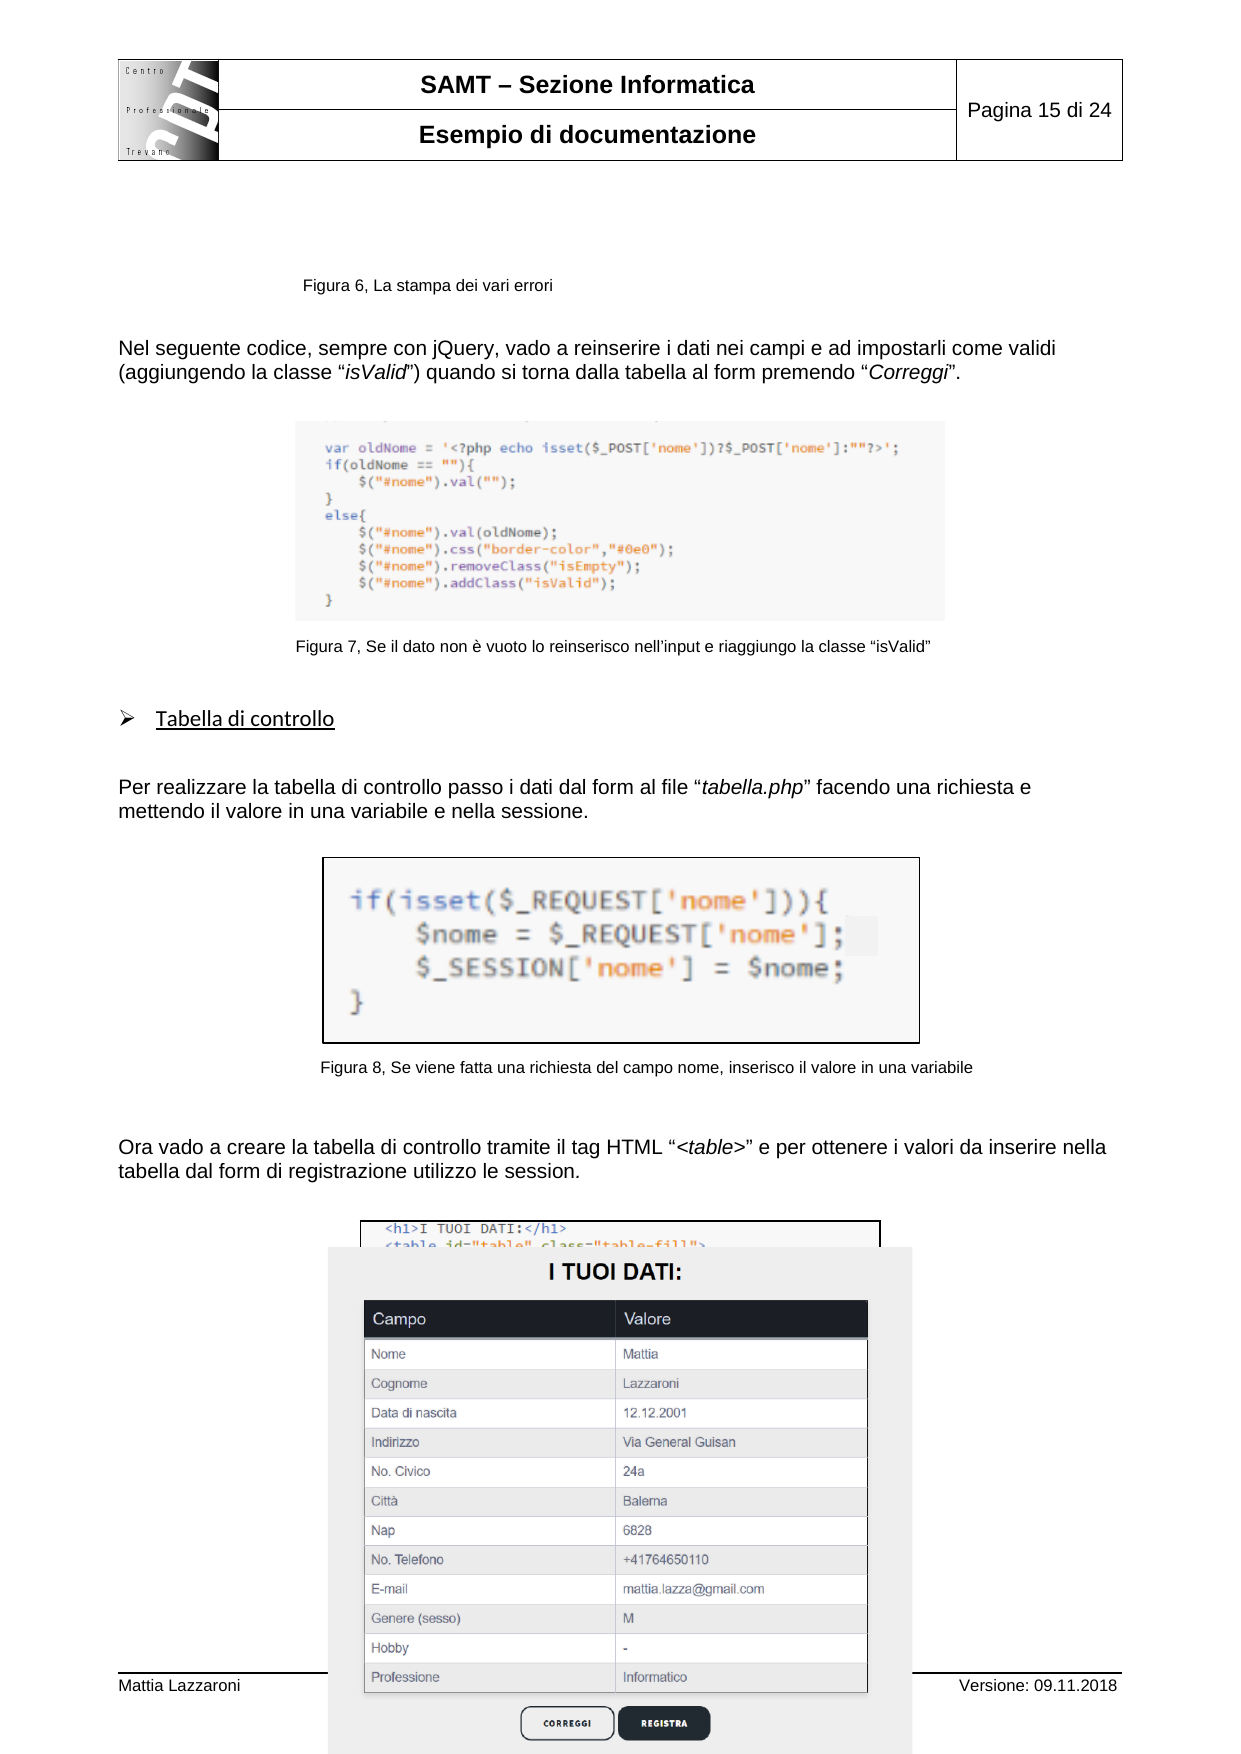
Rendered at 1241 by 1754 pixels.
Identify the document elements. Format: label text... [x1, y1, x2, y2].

picture [324, 858, 919, 1042]
picture [118, 60, 219, 160]
text Per realizzare la tabella di controllo passo i dati dal form al file “tabella.php” facendo una richiesta e mettendo il valore in una variabile e nella sessione. [118, 775, 1122, 823]
text Ora vado a creare la tabella di controllo tramite il tag HTML “<table>” e per ottenere i valori da inserire nella tabella dal form di registrazione utilizzo le session. [118, 1134, 1122, 1182]
picture [295, 421, 945, 621]
list Tabella di controllo [118, 704, 1122, 732]
text Nel seguente codice, sempre con jQuery, vado a reinserire i dati nei campi e ad impostarli come validi (aggiungendo la classe “isValid”) quando si torna dalla tabella al form premendo “Correggi”. [118, 336, 1122, 384]
picture [327, 1222, 913, 1754]
